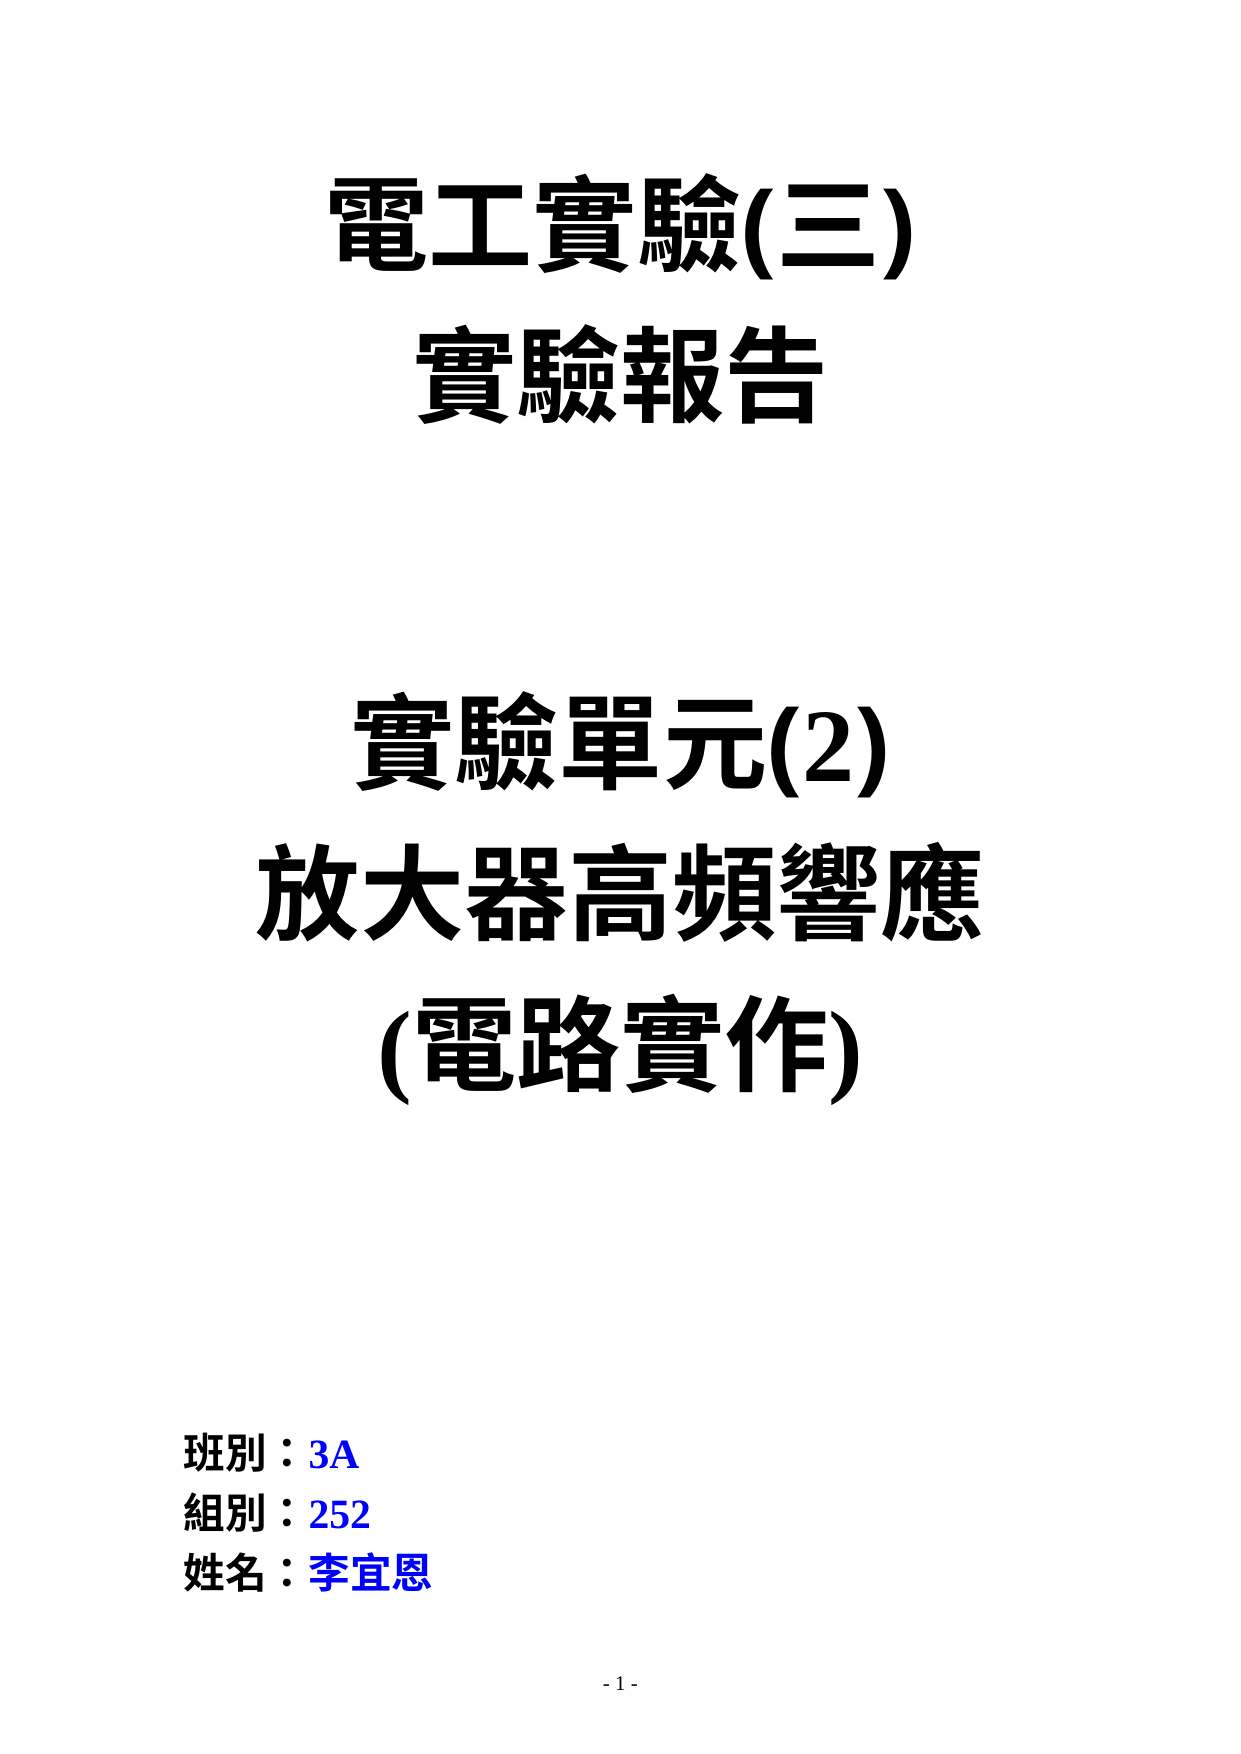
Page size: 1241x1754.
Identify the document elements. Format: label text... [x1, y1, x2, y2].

text 組別：252 [183, 1480, 1157, 1540]
text 姓名：李宜恩 [183, 1540, 1157, 1601]
text 班別：3A [183, 1420, 1157, 1480]
text 放大器高頻響應 [83, 811, 1157, 962]
text 電工實驗(三) [83, 142, 1157, 293]
text 實驗單元(2) [83, 660, 1157, 811]
text 實驗報告 [83, 293, 1157, 444]
text (電路實作) [83, 962, 1157, 1113]
